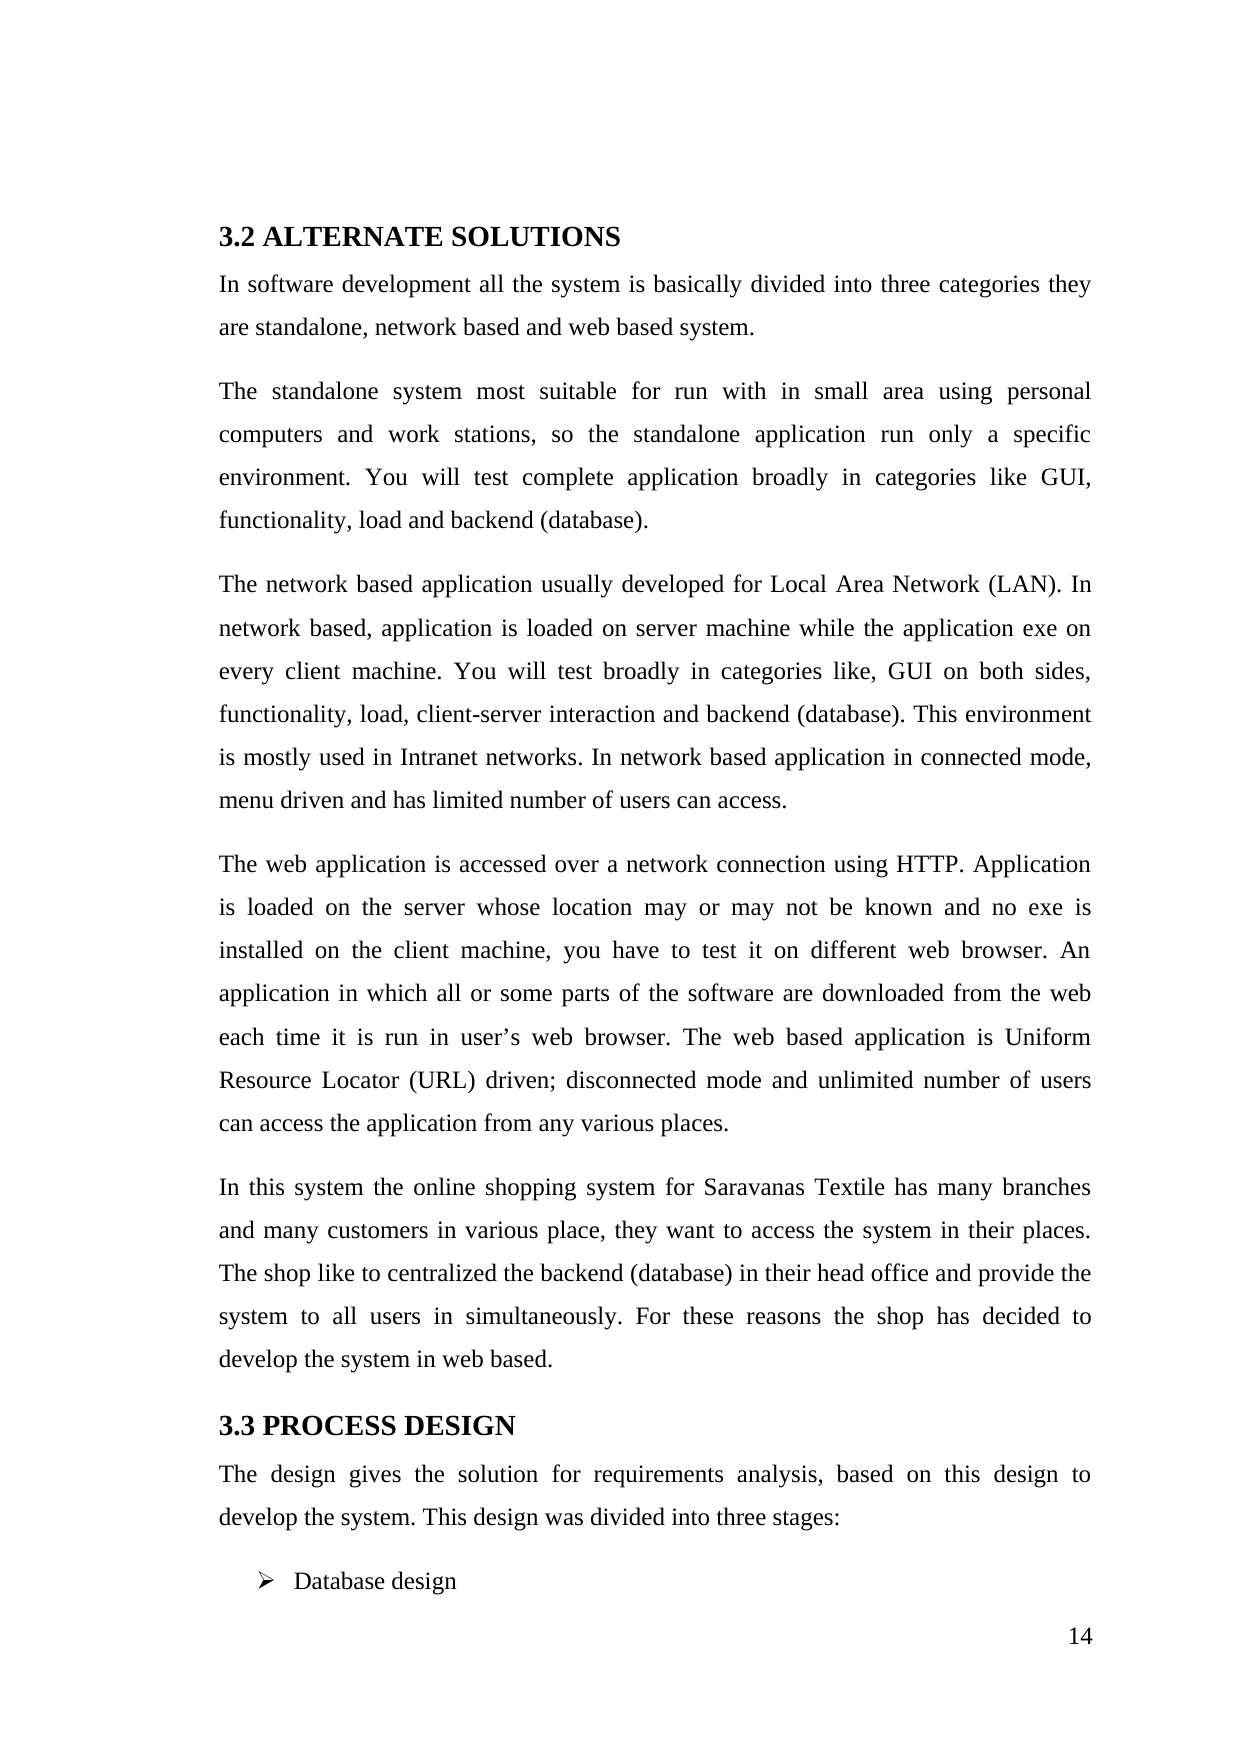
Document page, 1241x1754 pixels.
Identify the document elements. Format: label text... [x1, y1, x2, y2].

text The standalone system most suitable for run with in small area using personal computers and work stations, so the standalone application run only a specific environment. You will test complete application broadly in categories like GUI, functionality, load and backend (database). [218, 376, 1092, 534]
subtitle 3.2 ALTERNATE SOLUTIONS [218, 219, 1092, 252]
list Database design [256, 1566, 1092, 1594]
text The web application is accessed over a network connection using HTTP. Application is loaded on the server whose location may or may not be known and no exe is installed on the client machine, you have to test it on different web browser. An application in which all or some parts of the software are downloaded from the web each time it is run in user’s web browser. The web based application is Uniform Resource Locator (URL) driven; disconnected mode and unlimited number of users can access the application from any various places. [218, 849, 1092, 1137]
subtitle 3.3 PROCESS DESIGN [218, 1408, 1092, 1442]
text In software development all the system is basically divided into three categories they are standalone, network based and web based system. [218, 269, 1092, 341]
text The design gives the solution for requirements analysis, based on this design to develop the system. This design was divided into three stages: [218, 1459, 1092, 1531]
text The network based application usually developed for Local Area Network (LAN). In network based, application is loaded on server machine while the application exe on every client machine. You will test broadly in categories like, GUI on both sides, functionality, load, client-server interaction and backend (database). This environment is mostly used in Intranet networks. In network based application in connected mode, menu driven and has limited number of users can access. [218, 569, 1092, 814]
text In this system the online shopping system for Saravanas Textile has many branches and many customers in various place, they want to access the system in their places. The shop like to centralized the backend (database) in their head office and provide the system to all users in simultaneously. For these reasons the shop has decided to develop the system in web based. [218, 1172, 1092, 1373]
